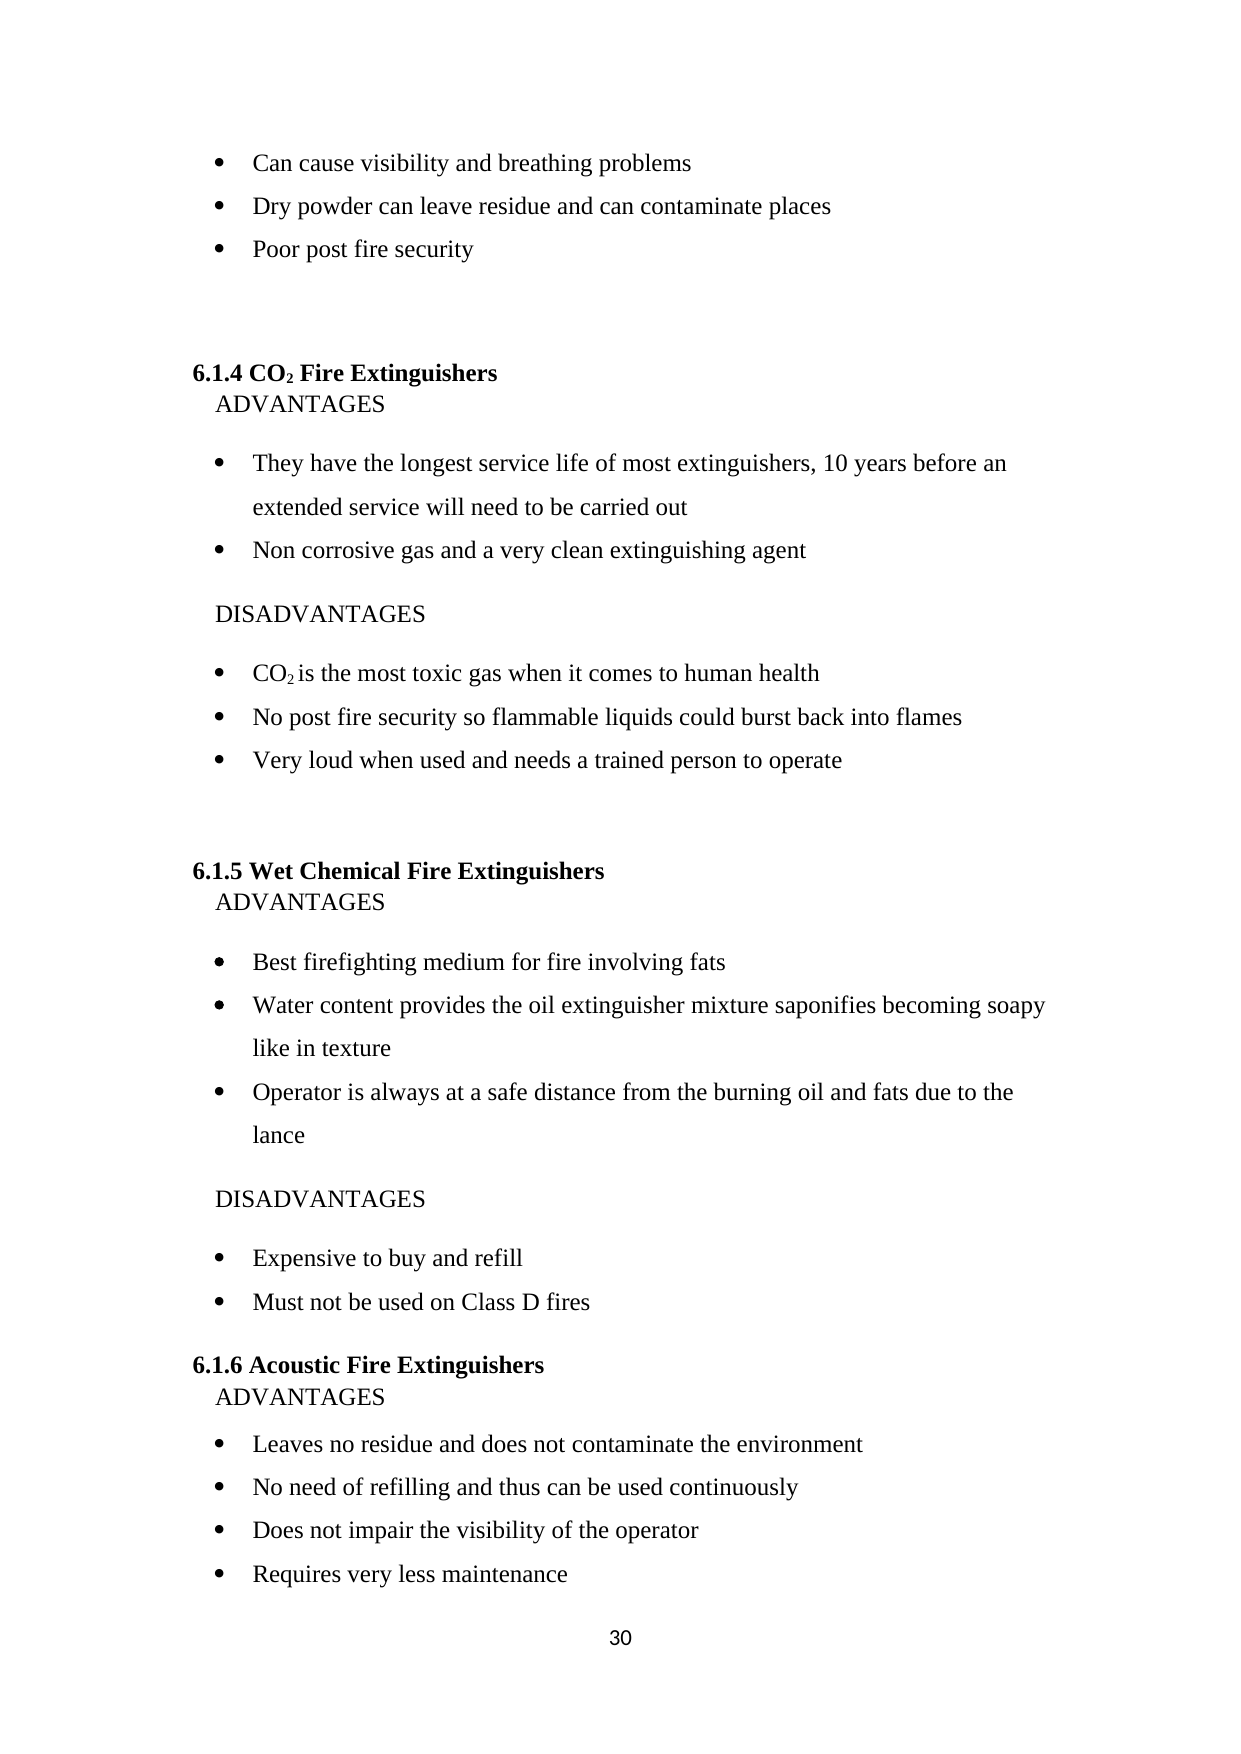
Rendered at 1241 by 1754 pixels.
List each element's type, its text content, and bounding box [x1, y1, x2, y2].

list They have the longest service life of most extinguishers, 10 years before an extended service will need to be carried out [215, 448, 1063, 520]
list Requires very less maintenance [215, 1559, 1063, 1587]
list No post fire security so flammable liquids could burst back into flames [215, 702, 1063, 730]
list Best firefighting medium for fire involving fats [215, 947, 1063, 976]
text ADVANTAGES [215, 1382, 1063, 1410]
list Must not be used on Class D fires [215, 1287, 1063, 1315]
list Operator is always at a safe distance from the burning oil and fats due to the lance [215, 1077, 1063, 1148]
list Can cause visibility and breathing problems [215, 148, 1063, 176]
subtitle Wet Chemical Fire Extinguishers [192, 856, 1063, 885]
text DISADVANTAGES [177, 599, 1063, 627]
list Water content provides the oil extinguisher mixture saponifies becoming soapy like in texture [215, 990, 1063, 1062]
list Very loud when used and needs a trained person to operate [215, 745, 1063, 773]
subtitle Acoustic Fire Extinguishers [192, 1351, 1063, 1379]
list Non corrosive gas and a very clean extinguishing agent [215, 535, 1063, 563]
subtitle CO2 Fire Extinguishers [192, 358, 1063, 386]
list CO2 is the most toxic gas when it comes to human health [215, 658, 1063, 687]
list Leaves no residue and does not contaminate the environment [215, 1429, 1063, 1458]
list No need of refilling and thus can be used continuously [215, 1472, 1063, 1501]
text ADVANTAGES [177, 887, 1063, 916]
list Expensive to buy and refill [215, 1243, 1063, 1272]
list Dry powder can leave residue and can contaminate places [215, 191, 1063, 219]
text ADVANTAGES [177, 389, 1063, 417]
list Does not impair the visibility of the operator [215, 1516, 1063, 1544]
text DISADVANTAGES [177, 1184, 1063, 1212]
list Poor post fire security [215, 234, 1063, 263]
